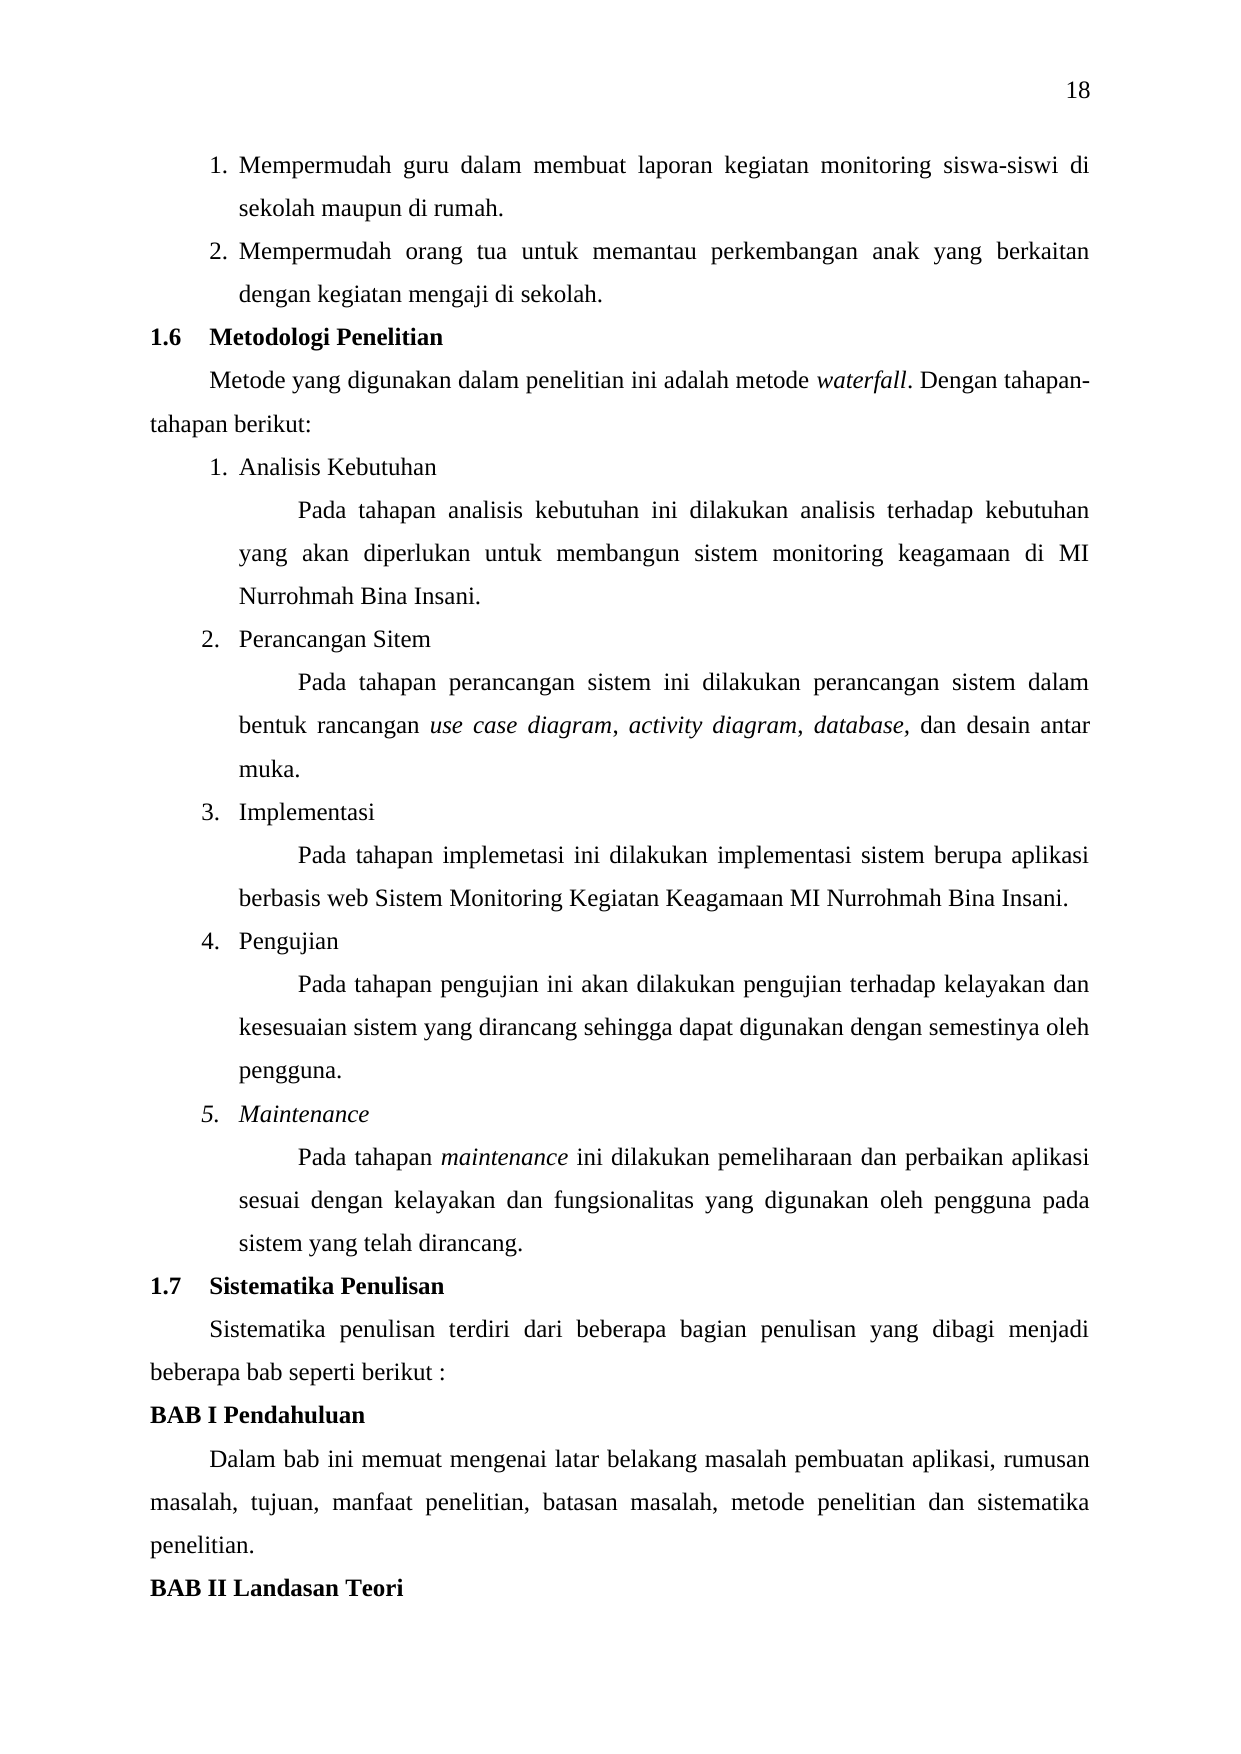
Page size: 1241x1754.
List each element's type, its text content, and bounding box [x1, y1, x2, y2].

text BAB I Pendahuluan [150, 1401, 1090, 1429]
text Pada tahapan pengujian ini akan dilakukan pengujian terhadap kelayakan dan kesesuaian sistem yang dirancang sehingga dapat digunakan dengan semestinya oleh pengguna. [239, 969, 1090, 1084]
text Dalam bab ini memuat mengenai latar belakang masalah pembuatan aplikasi, rumusan masalah, tujuan, manfaat penelitian, batasan masalah, metode penelitian dan sistematika penelitian. [150, 1444, 1090, 1559]
text Pada tahapan analisis kebutuhan ini dilakukan analisis terhadap kebutuhan yang akan diperlukan untuk membangun sistem monitoring keagamaan di MI Nurrohmah Bina Insani. [239, 495, 1090, 610]
text BAB II Landasan Teori [150, 1573, 1090, 1602]
text Pada tahapan perancangan sistem ini dilakukan perancangan sistem dalam bentuk rancangan use case diagram, activity diagram, database, dan desain antar muka. [239, 667, 1090, 782]
text Pada tahapan maintenance ini dilakukan pemeliharaan dan perbaikan aplikasi sesuai dengan kelayakan dan fungsionalitas yang digunakan oleh pengguna pada sistem yang telah dirancang. [239, 1142, 1090, 1257]
list Perancangan Sitem [201, 624, 1090, 653]
text Sistematika penulisan terdiri dari beberapa bagian penulisan yang dibagi menjadi beberapa bab seperti berikut : [150, 1314, 1090, 1386]
list Implementasi [201, 797, 1090, 826]
list Pengujian [201, 926, 1090, 955]
text Pada tahapan implemetasi ini dilakukan implementasi sistem berupa aplikasi berbasis web Sistem Monitoring Kegiatan Keagamaan MI Nurrohmah Bina Insani. [239, 840, 1090, 912]
list Mempermudah guru dalam membuat laporan kegiatan monitoring siswa-siswi di sekolah maupun di rumah. [209, 150, 1090, 222]
list Analisis Kebutuhan [209, 452, 1090, 481]
text Metode yang digunakan dalam penelitian ini adalah metode waterfall. Dengan tahapan-tahapan berikut: [150, 366, 1090, 437]
list Mempermudah orang tua untuk memantau perkembangan anak yang berkaitan dengan kegiatan mengaji di sekolah. [209, 236, 1090, 308]
list Maintenance [201, 1099, 1090, 1127]
subtitle Sistematika Penulisan [150, 1271, 1090, 1300]
subtitle Metodologi Penelitian [150, 322, 1090, 351]
